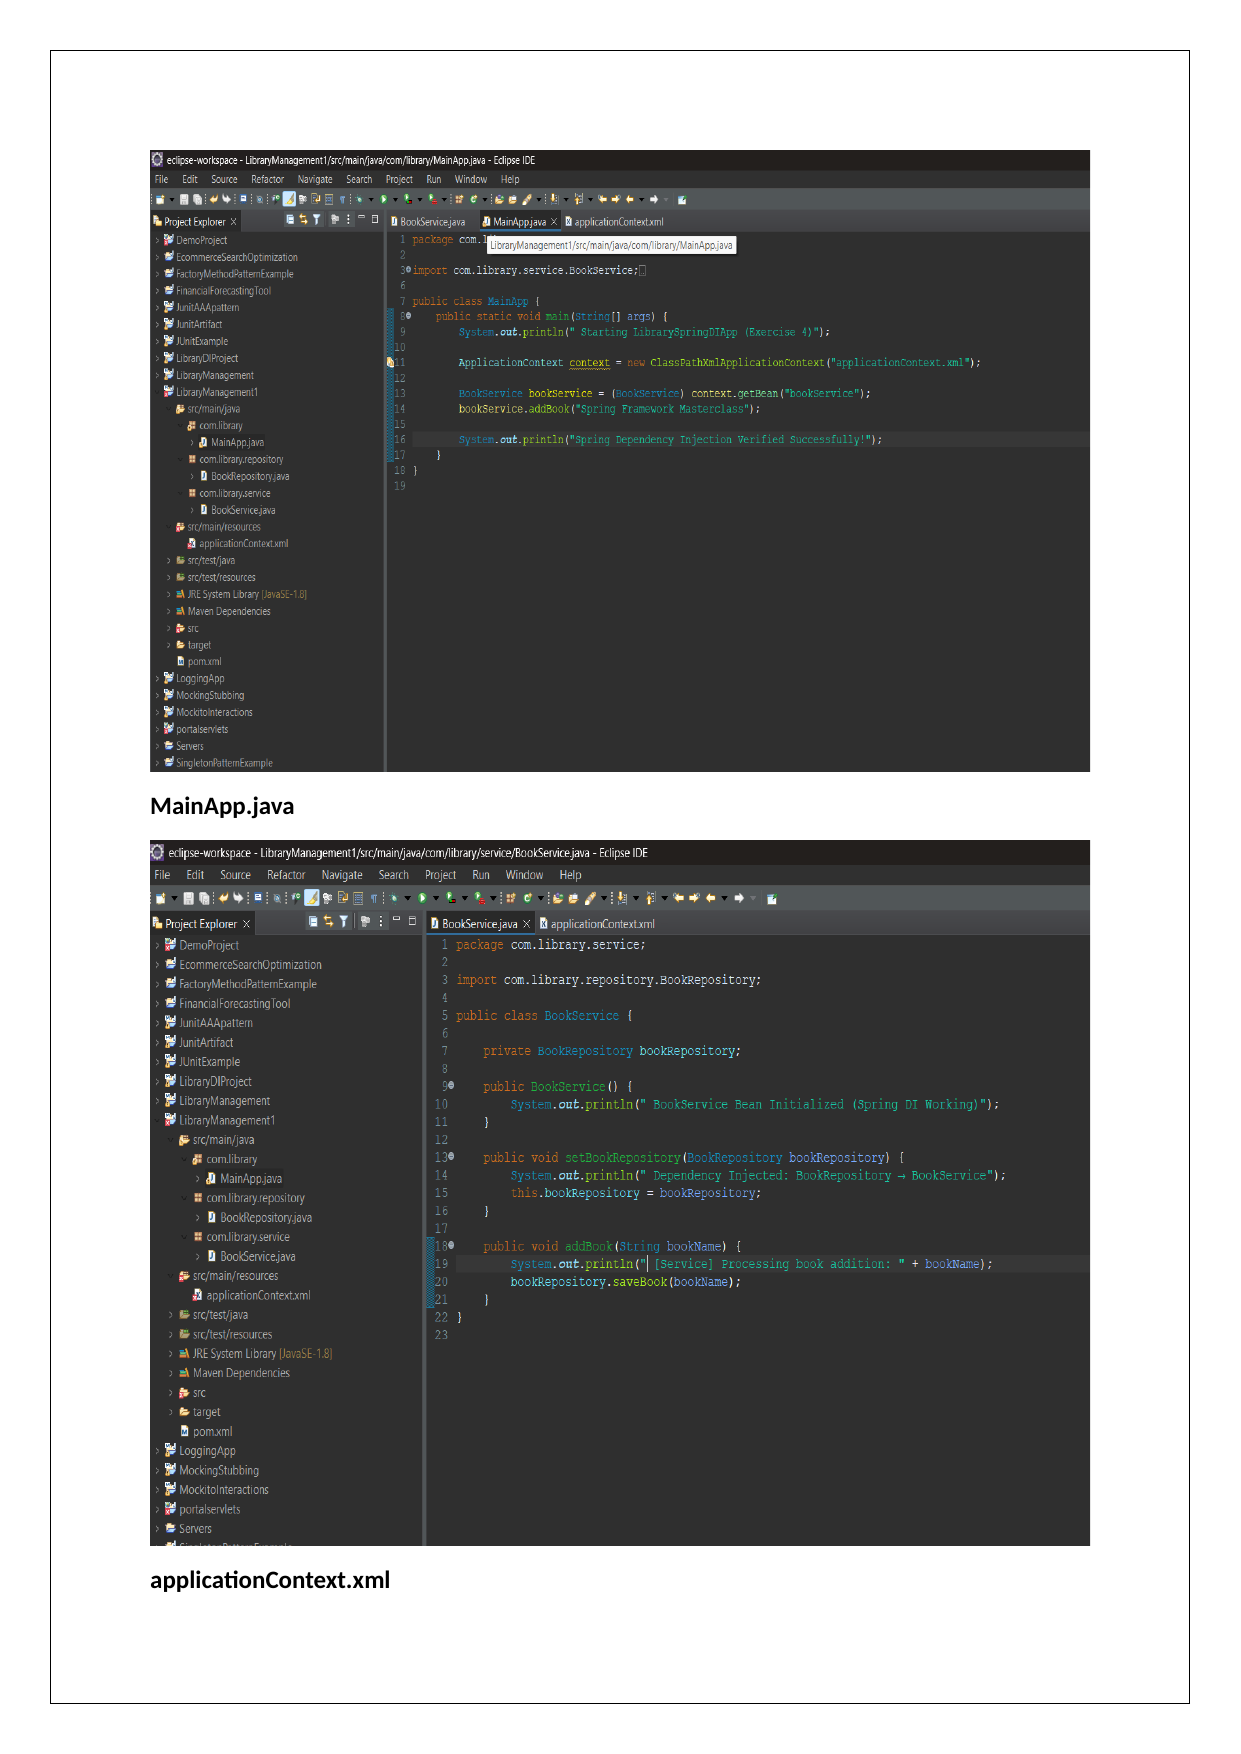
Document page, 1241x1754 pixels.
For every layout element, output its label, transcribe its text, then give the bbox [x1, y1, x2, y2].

text MainApp.java [150, 791, 1090, 821]
picture [150, 840, 1091, 1546]
text applicationContext.xml [150, 1564, 1090, 1594]
picture [150, 150, 1091, 772]
